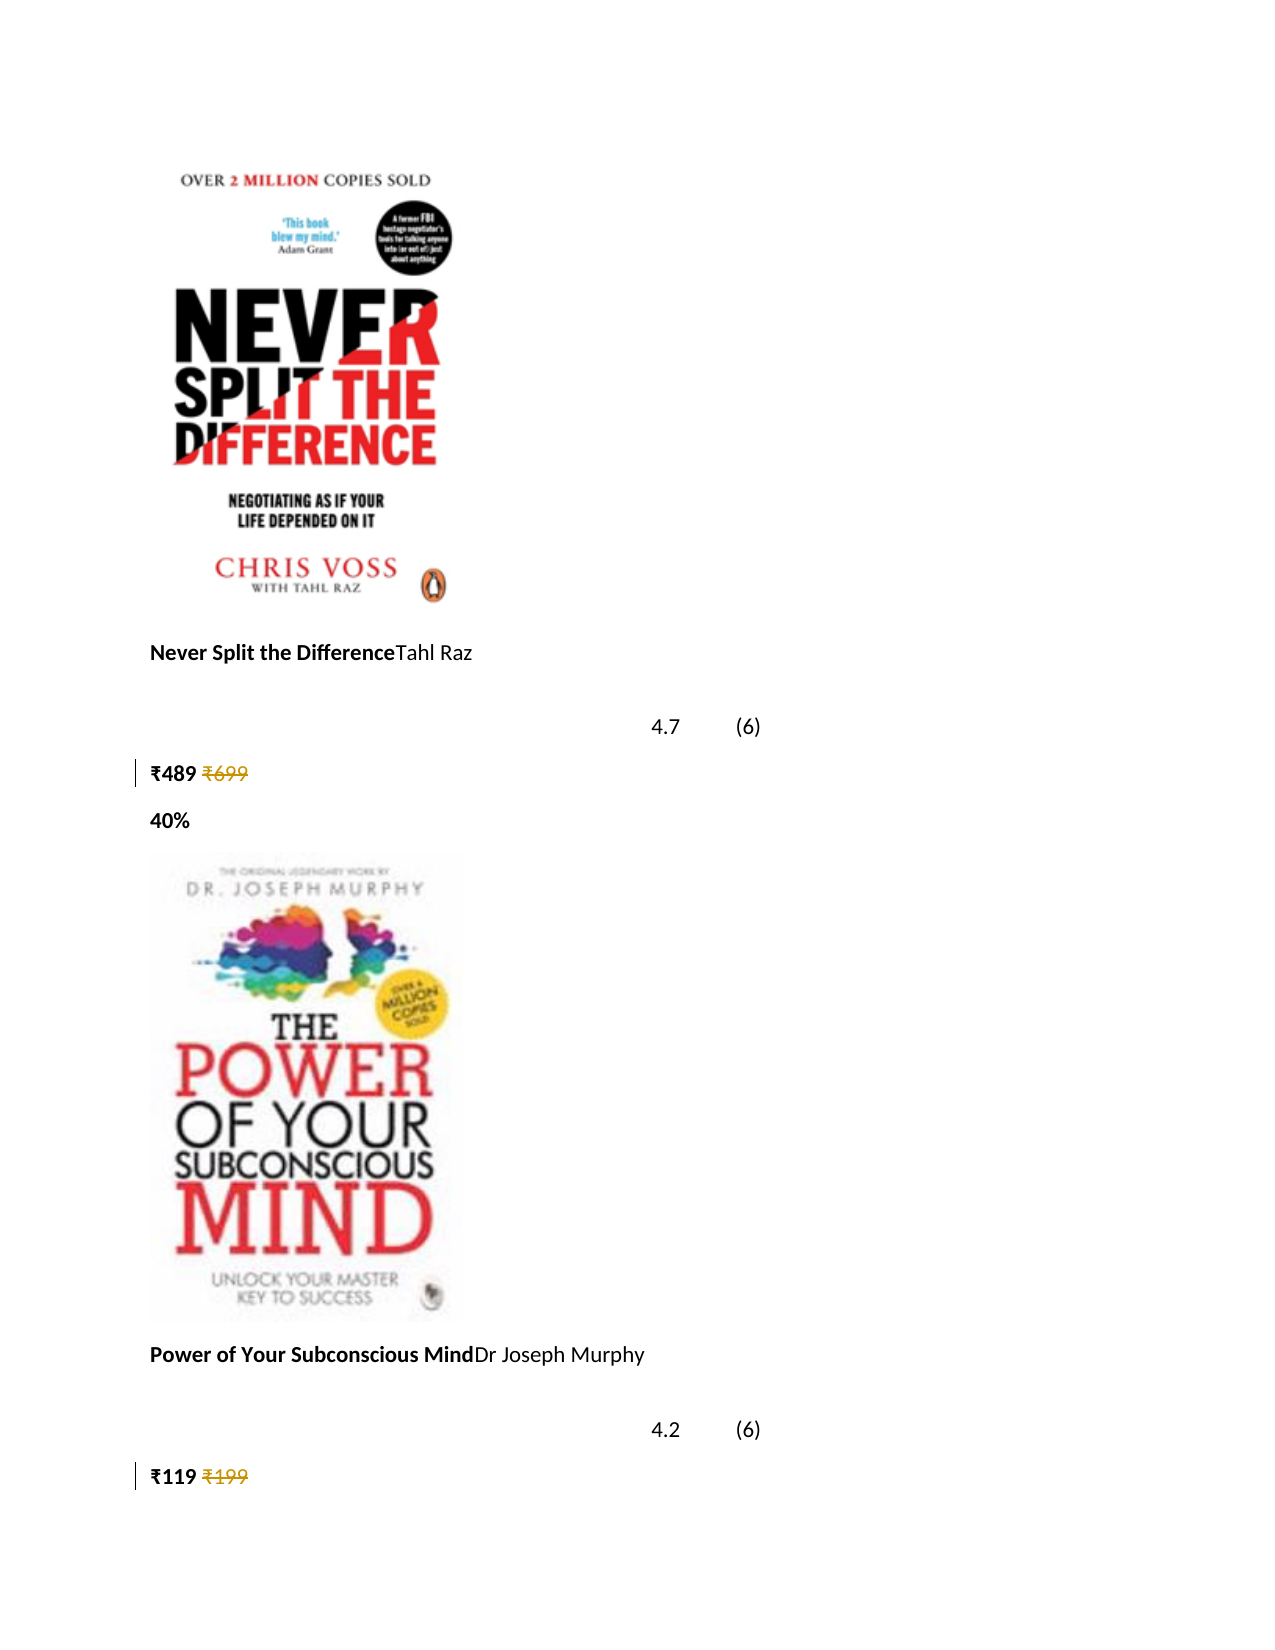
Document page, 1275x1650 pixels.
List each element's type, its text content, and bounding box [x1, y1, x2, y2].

text 4.2 (6) [150, 1387, 1125, 1443]
text 4.7 (6) [150, 684, 1125, 740]
text 40% [150, 806, 1125, 834]
text ₹489 [150, 759, 1125, 787]
text Power of Your Subconscious MindDr Joseph Murphy [150, 1341, 1125, 1368]
picture [150, 852, 463, 1322]
text ₹119 [150, 1462, 1125, 1490]
text Never Split the DifferenceTahl Raz [150, 638, 1125, 666]
picture [150, 150, 463, 619]
